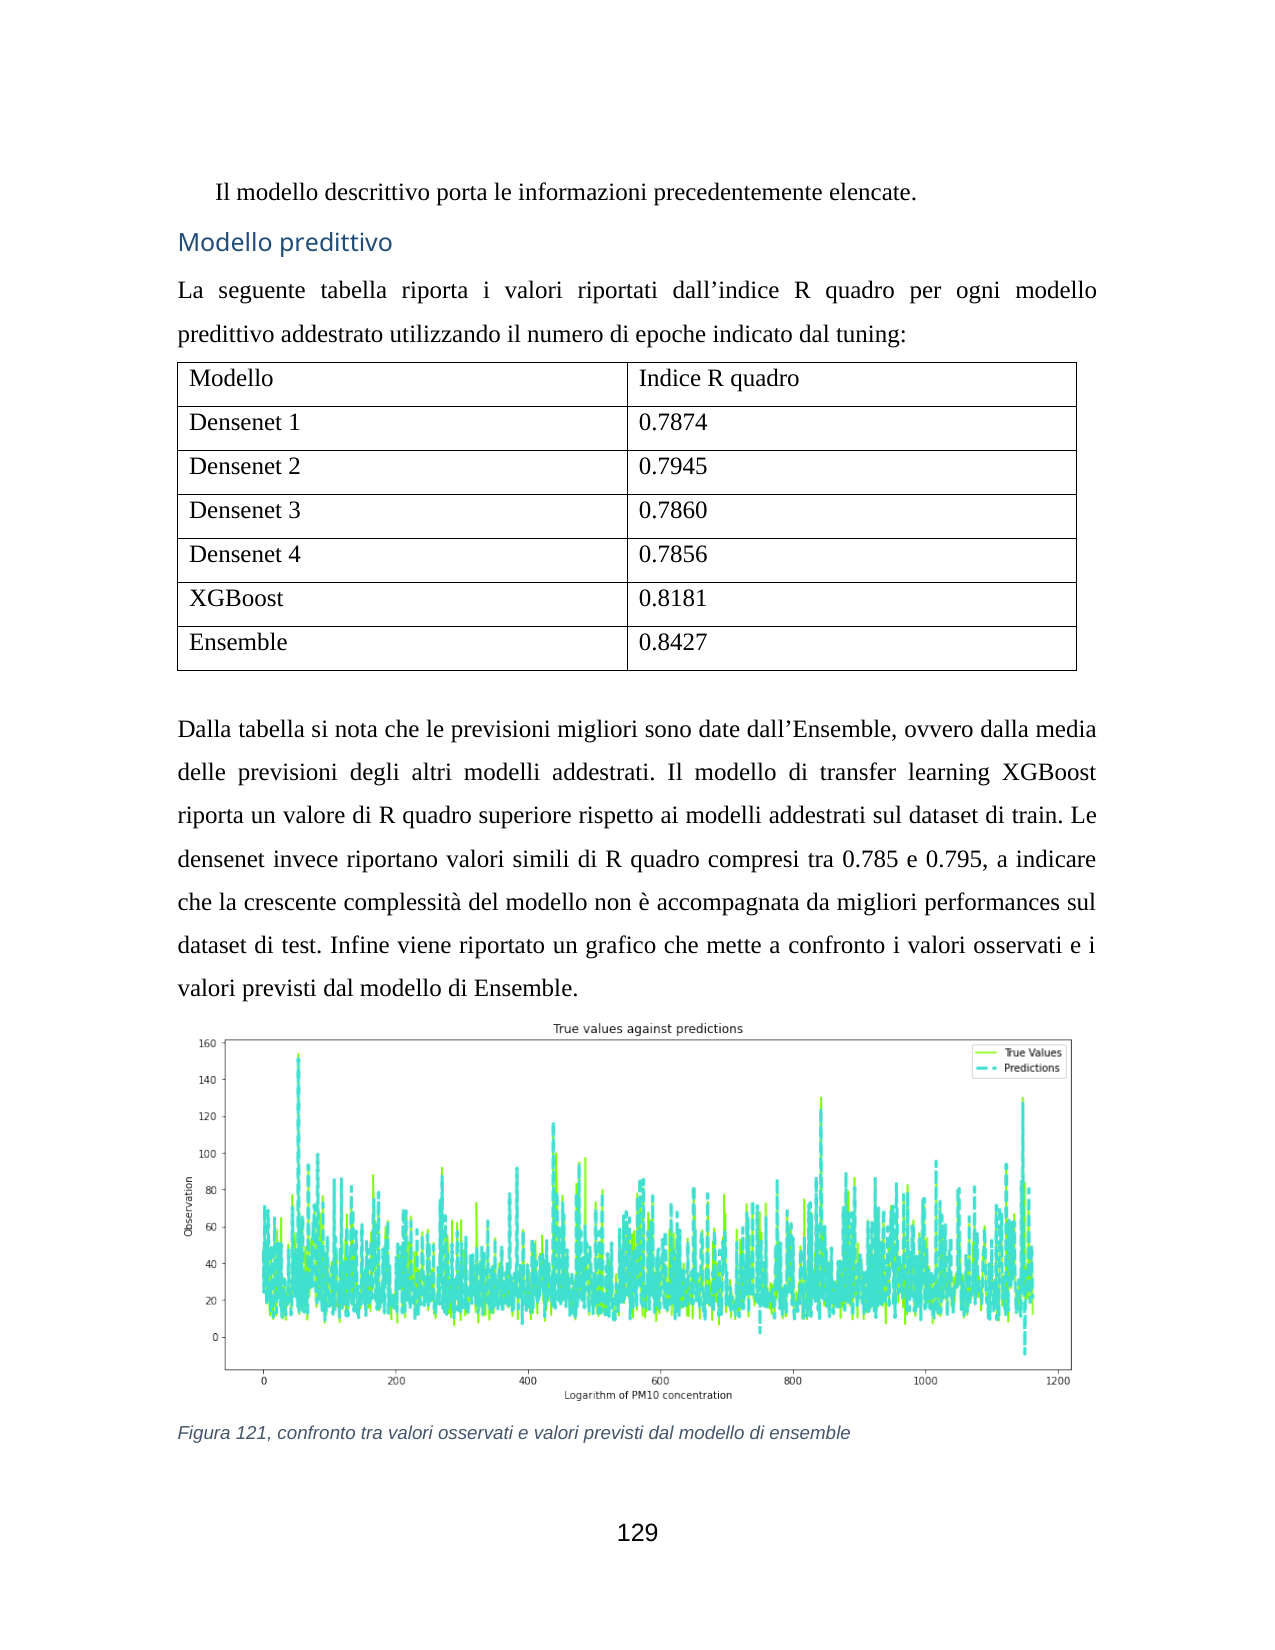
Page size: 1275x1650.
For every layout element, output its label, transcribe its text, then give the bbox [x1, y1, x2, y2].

subtitle Modello predittivo [177, 224, 1098, 258]
table_header Modello [178, 363, 627, 406]
table_cell XGBoost [178, 583, 627, 626]
text Dalla tabella si nota che le previsioni migliori sono date dall’Ensemble, ovvero dalla media delle previsioni degli altri modelli addestrati. Il modello di transfer learning XGBoost riporta un valore di R quadro superiore rispetto ai modelli addestrati sul dataset di train. Le densenet invece riportano valori simili di R quadro compresi tra 0.785 e 0.795, a indicare che la crescente complessità del modello non è accompagnata da migliori performances sul dataset di test. Infine viene riportato un grafico che mette a confronto i valori osservati e i valori previsti dal modello di Ensemble. [177, 714, 1098, 1002]
table_cell 0.7874 [628, 407, 1076, 450]
table_cell 0.8427 [628, 627, 1076, 670]
picture [177, 1016, 1078, 1408]
table_cell Ensemble [178, 627, 627, 670]
table_cell 0.7856 [628, 539, 1076, 582]
table_cell 0.7945 [628, 451, 1076, 494]
text Figura 121, confronto tra valori osservati e valori previsti dal modello di ensemble [177, 1422, 1098, 1443]
table_cell Densenet 4 [178, 539, 627, 582]
text Il modello descrittivo porta le informazioni precedentemente elencate. [215, 177, 1098, 206]
table_cell Densenet 3 [178, 495, 627, 538]
text La seguente tabella riporta i valori riportati dall’indice R quadro per ogni modello predittivo addestrato utilizzando il numero di epoche indicato dal tuning: [177, 276, 1098, 347]
table_cell 0.8181 [628, 583, 1076, 626]
table_cell Densenet 1 [178, 407, 627, 450]
table_cell Densenet 2 [178, 451, 627, 494]
table_header Indice R quadro [628, 363, 1076, 406]
table_cell 0.7860 [628, 495, 1076, 538]
